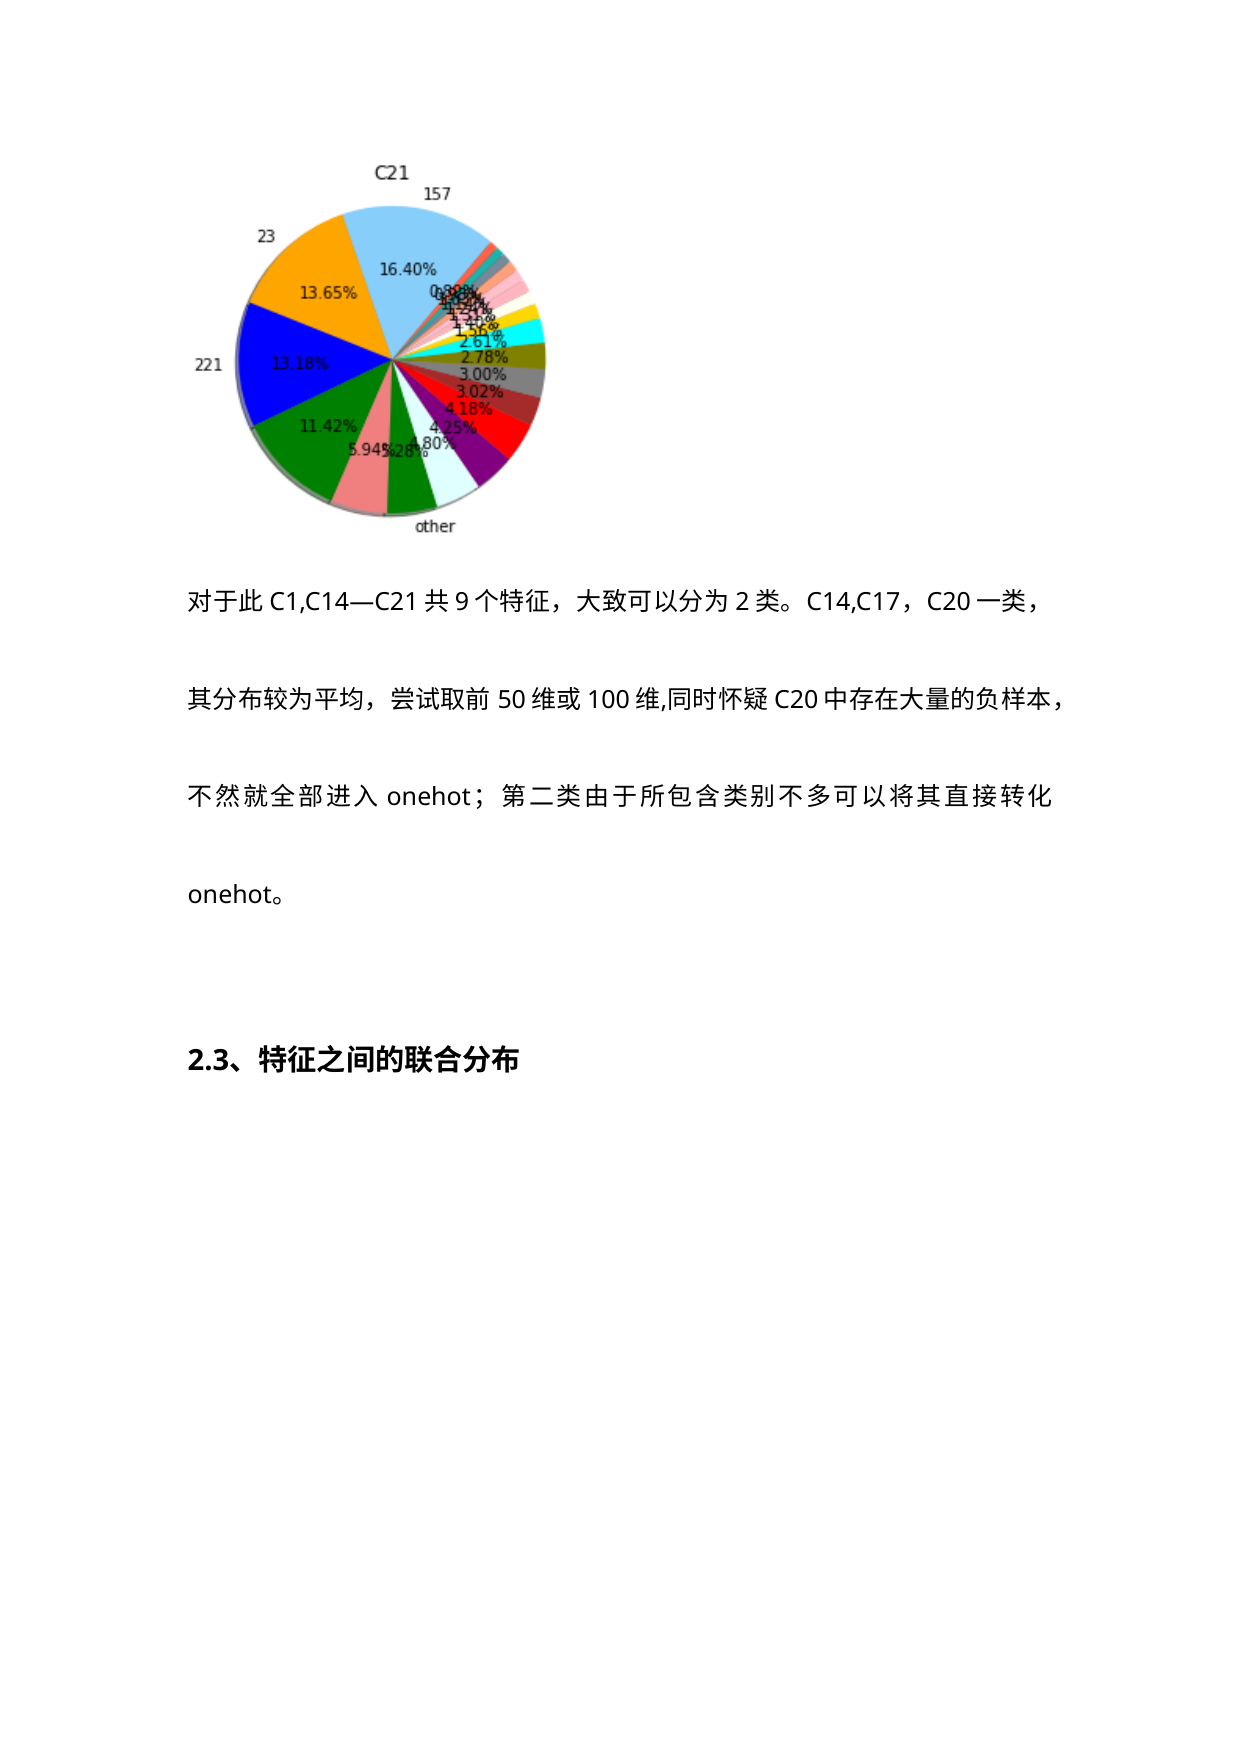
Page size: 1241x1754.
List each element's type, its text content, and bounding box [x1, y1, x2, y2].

subtitle 2.3、特征之间的联合分布 [187, 1025, 1053, 1090]
text 对于此C1,C14—C21共9个特征，大致可以分为2类。C14,C17，C20一类，其分布较为平均，尝试取前50维或100维,同时怀疑C20中存在大量的负样本，不然就全部进入onehot；第二类由于所包含类别不多可以将其直接转化onehot。 [187, 567, 1053, 925]
picture [187, 162, 558, 545]
